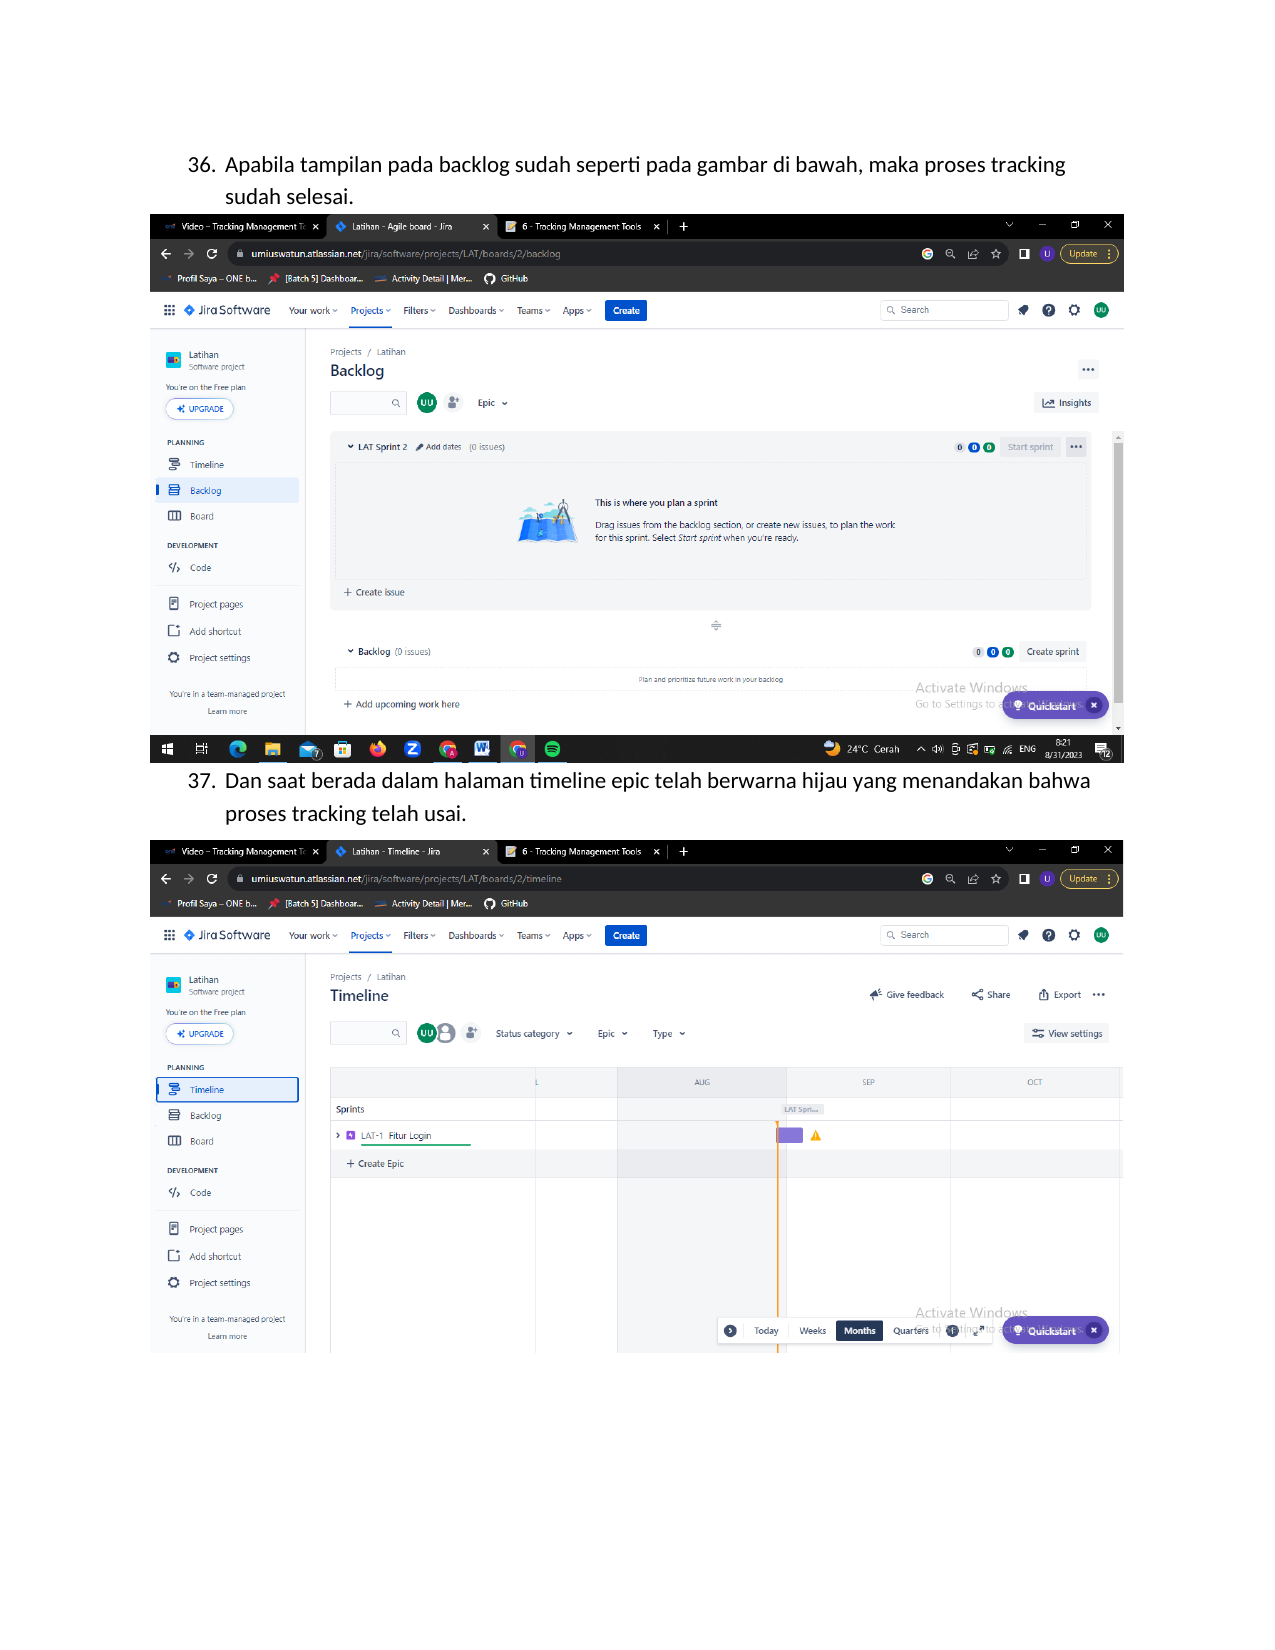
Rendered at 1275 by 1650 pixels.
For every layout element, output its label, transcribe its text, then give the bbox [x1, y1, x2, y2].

list Dan saat berada dalam halaman timeline epic telah berwarna hijau yang menandakan bahwa proses tracking telah usai. [187, 766, 1125, 827]
picture [150, 214, 1124, 763]
list Apabila tampilan pada backlog sudah seperti pada gambar di bawah, maka proses tracking sudah selesai. [187, 150, 1125, 210]
picture [150, 840, 1124, 1353]
